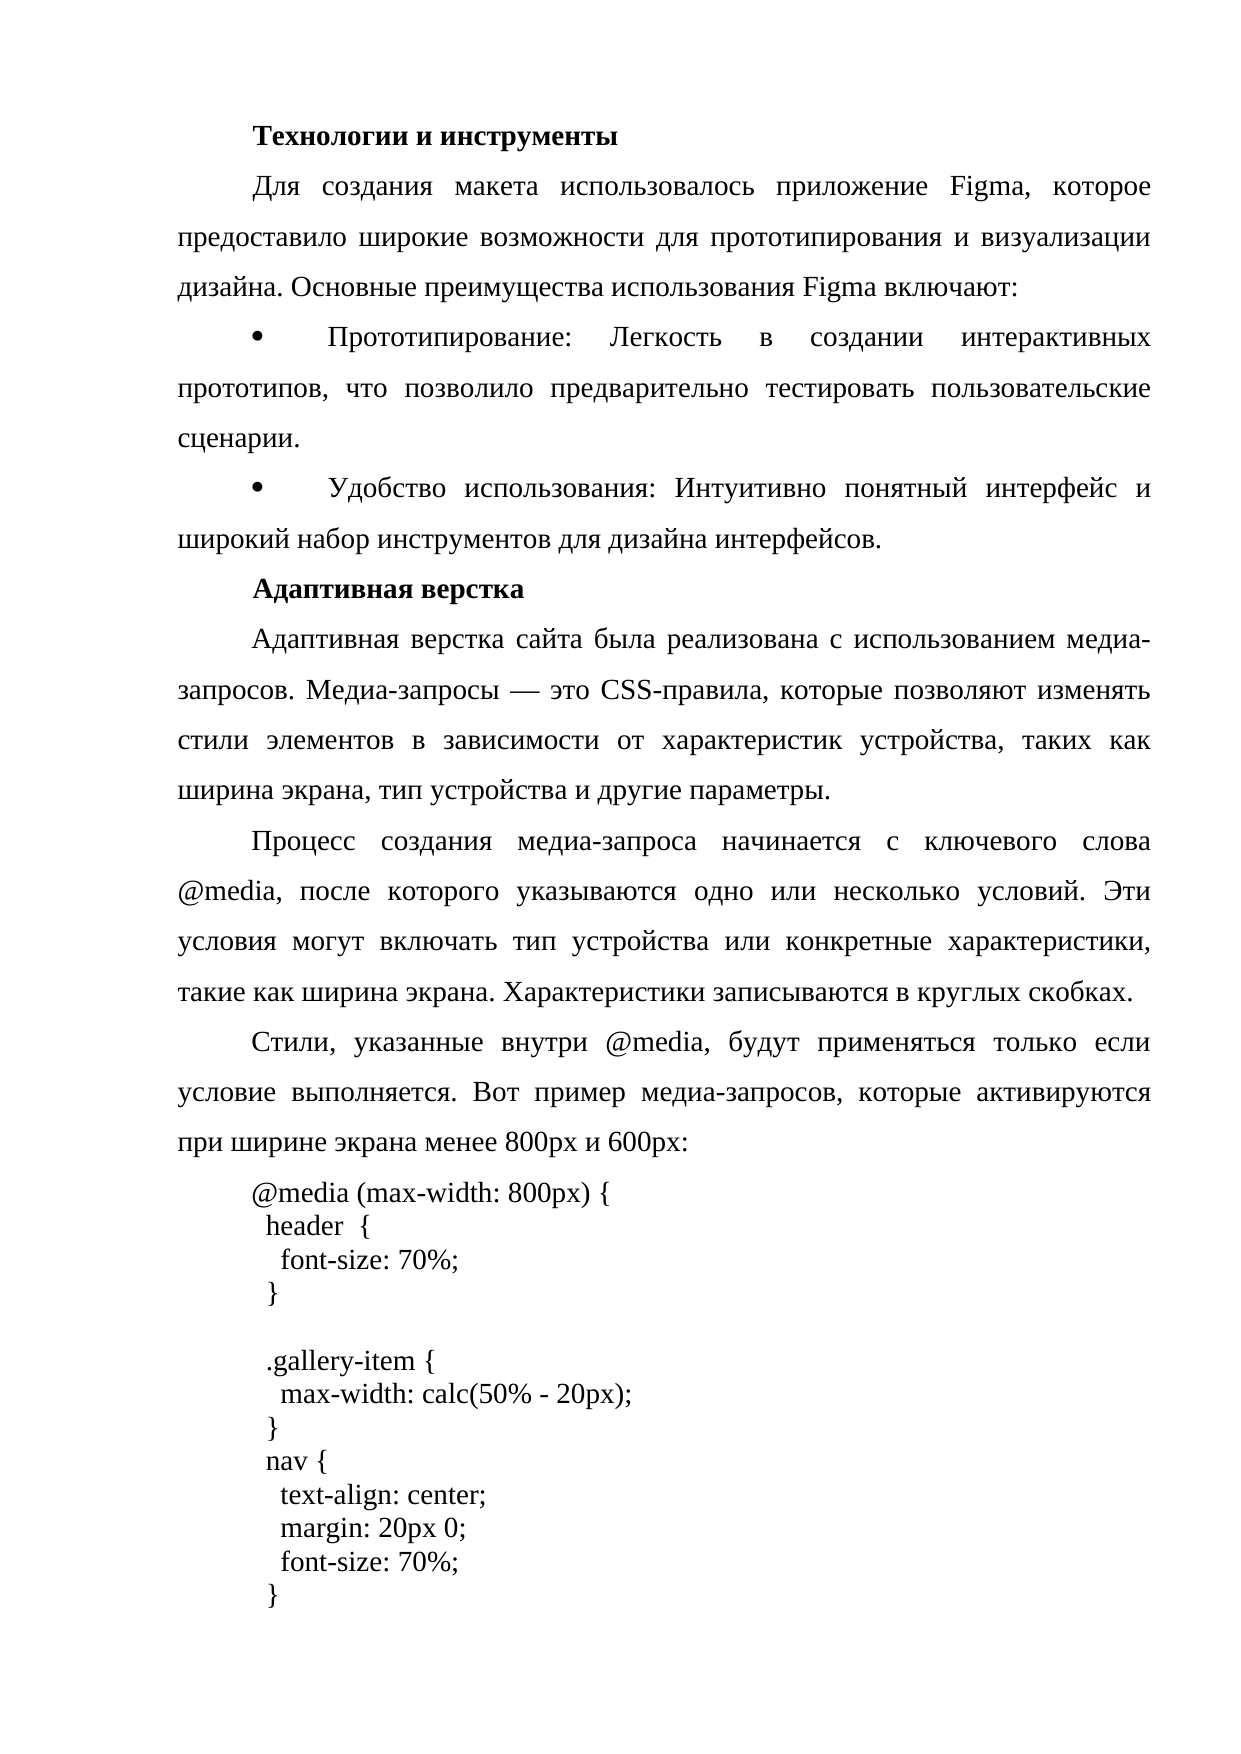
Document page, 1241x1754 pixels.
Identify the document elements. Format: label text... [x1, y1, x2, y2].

text Технологии и инструменты [177, 118, 1152, 152]
list Удобство использования: Интуитивно понятный интерфейс и широкий набор инструментов для дизайна интерфейсов. [177, 470, 1152, 554]
text margin: 20px 0; [177, 1510, 1152, 1544]
text max-width: calc(50% - 20px); [177, 1376, 1152, 1410]
text text-align: center; [177, 1477, 1152, 1510]
text nav { [177, 1443, 1152, 1477]
text Процесс создания медиа-запроса начинается с ключевого слова @media, после которого указываются одно или несколько условий. Эти условия могут включать тип устройства или конкретные характеристики, такие как ширина экрана. Характеристики записываются в круглых скобках. [177, 823, 1152, 1007]
text Стили, указанные внутри @media, будут применяться только если условие выполняется. Вот пример медиа-запросов, которые активируются при ширине экрана менее 800px и 600px: [177, 1024, 1152, 1158]
text Адаптивная верстка [177, 571, 1152, 605]
text Для создания макета использовалось приложение Figma, которое предоставило широкие возможности для прототипирования и визуализации дизайна. Основные преимущества использования Figma включают: [177, 168, 1152, 303]
text } [177, 1410, 1152, 1443]
text font-size: 70%; [177, 1242, 1152, 1276]
list Прототипирование: Легкость в создании интерактивных прототипов, что позволило предварительно тестировать пользовательские сценарии. [177, 319, 1152, 454]
text .gallery-item { [177, 1343, 1152, 1376]
text @media (max-width: 800px) { [177, 1175, 1152, 1208]
text header { [177, 1208, 1152, 1242]
text } [177, 1577, 1152, 1611]
text } [177, 1276, 1152, 1309]
text font-size: 70%; [177, 1544, 1152, 1577]
text Адаптивная верстка сайта была реализована с использованием медиа-запросов. Медиа-запросы — это CSS-правила, которые позволяют изменять стили элементов в зависимости от характеристик устройства, таких как ширина экрана, тип устройства и другие параметры. [177, 621, 1152, 806]
